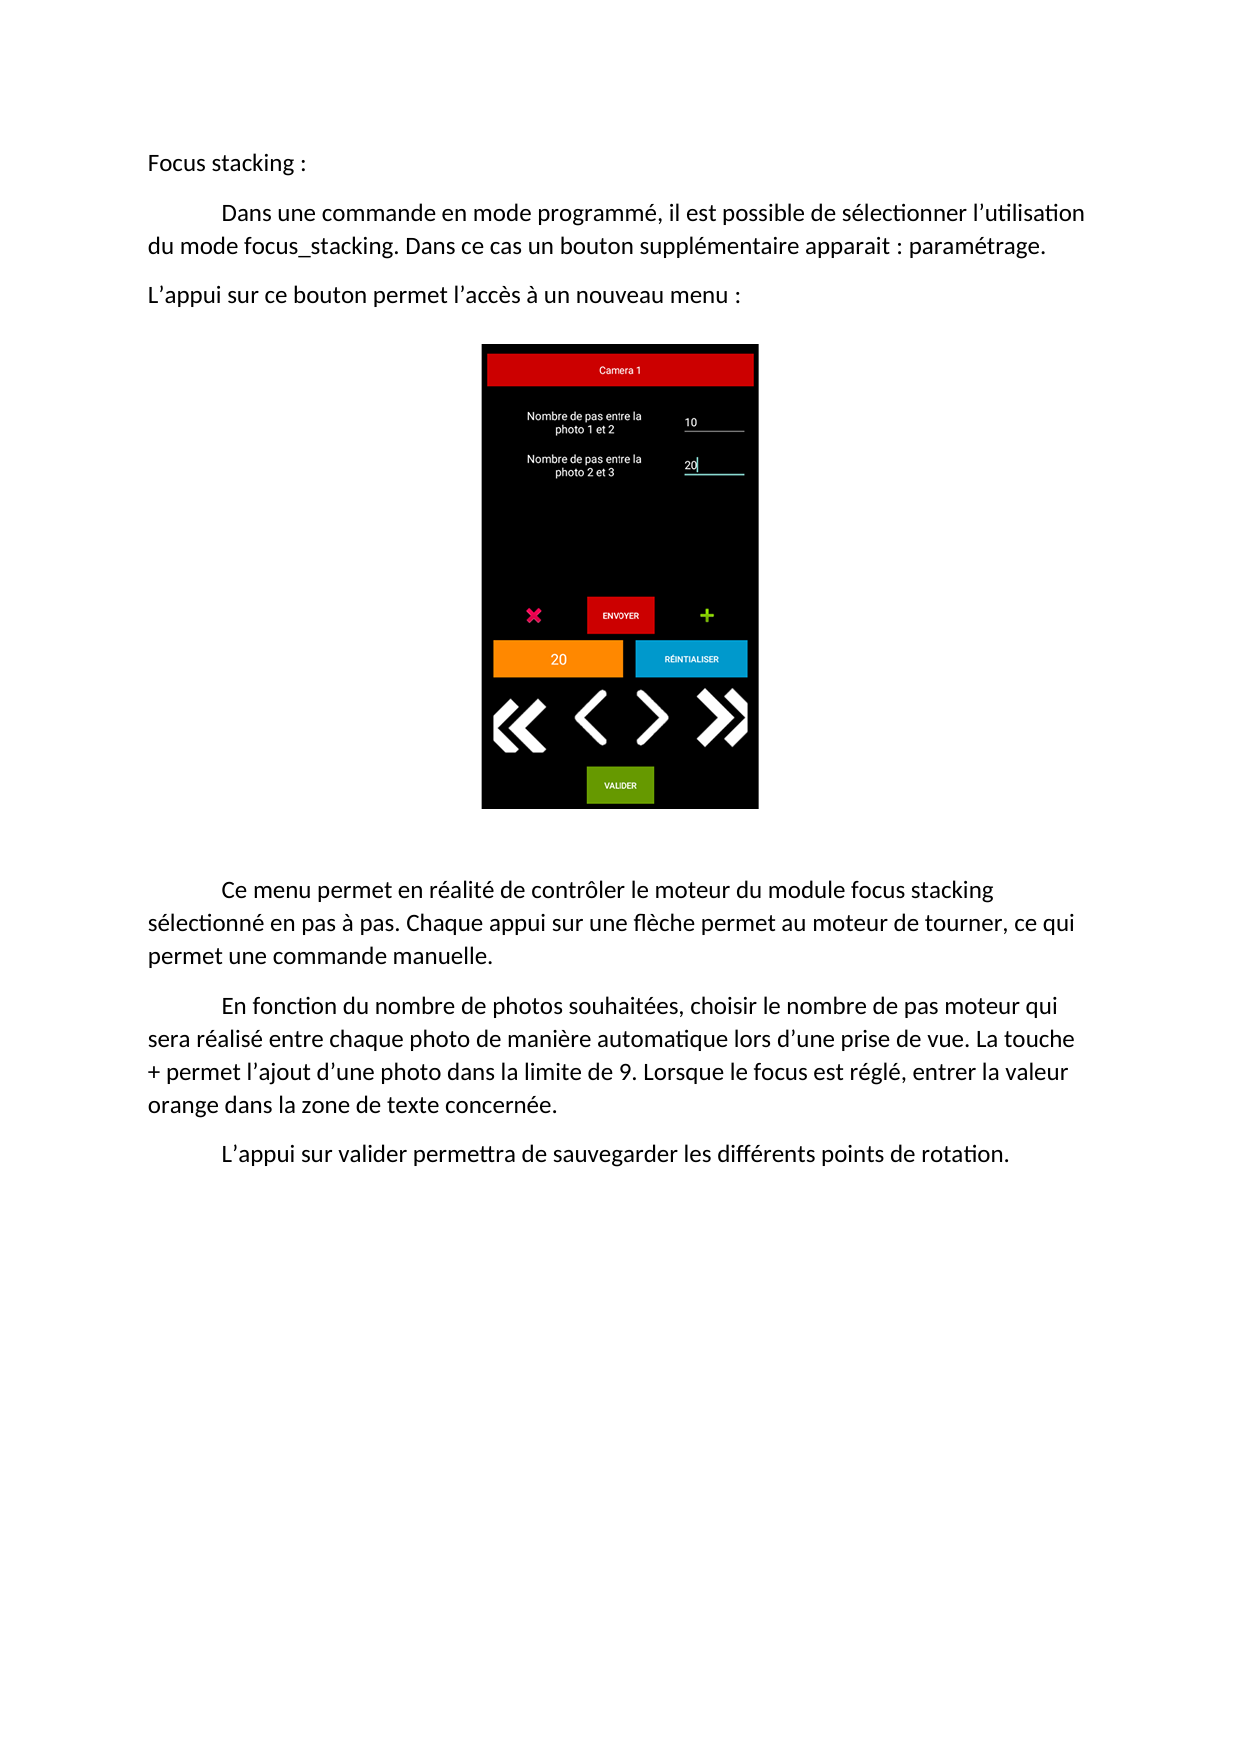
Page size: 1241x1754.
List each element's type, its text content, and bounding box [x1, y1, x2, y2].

text Ce menu permet en réalité de contrôler le moteur du module focus stacking sélectionné en pas à pas. Chaque appui sur une flèche permet au moteur de tourner, ce qui permet une commande manuelle. [148, 875, 1093, 971]
text Focus stacking : [148, 148, 1093, 178]
text Dans une commande en mode programmé, il est possible de sélectionner l’utilisation du mode focus_stacking. Dans ce cas un bouton supplémentaire apparait : paramétrage. [148, 197, 1093, 261]
text En fonction du nombre de photos souhaitées, choisir le nombre de pas moteur qui sera réalisé entre chaque photo de manière automatique lors d’une prise de vue. La touche + permet l’ajout d’une photo dans la limite de 9. Lorsque le focus est réglé, entrer la valeur orange dans la zone de texte concernée. [148, 990, 1093, 1119]
picture [481, 344, 759, 809]
text L’appui sur ce bouton permet l’accès à un nouveau menu : [148, 280, 1093, 310]
text L’appui sur valider permettra de sauvegarder les différents points de rotation. [148, 1138, 1093, 1169]
